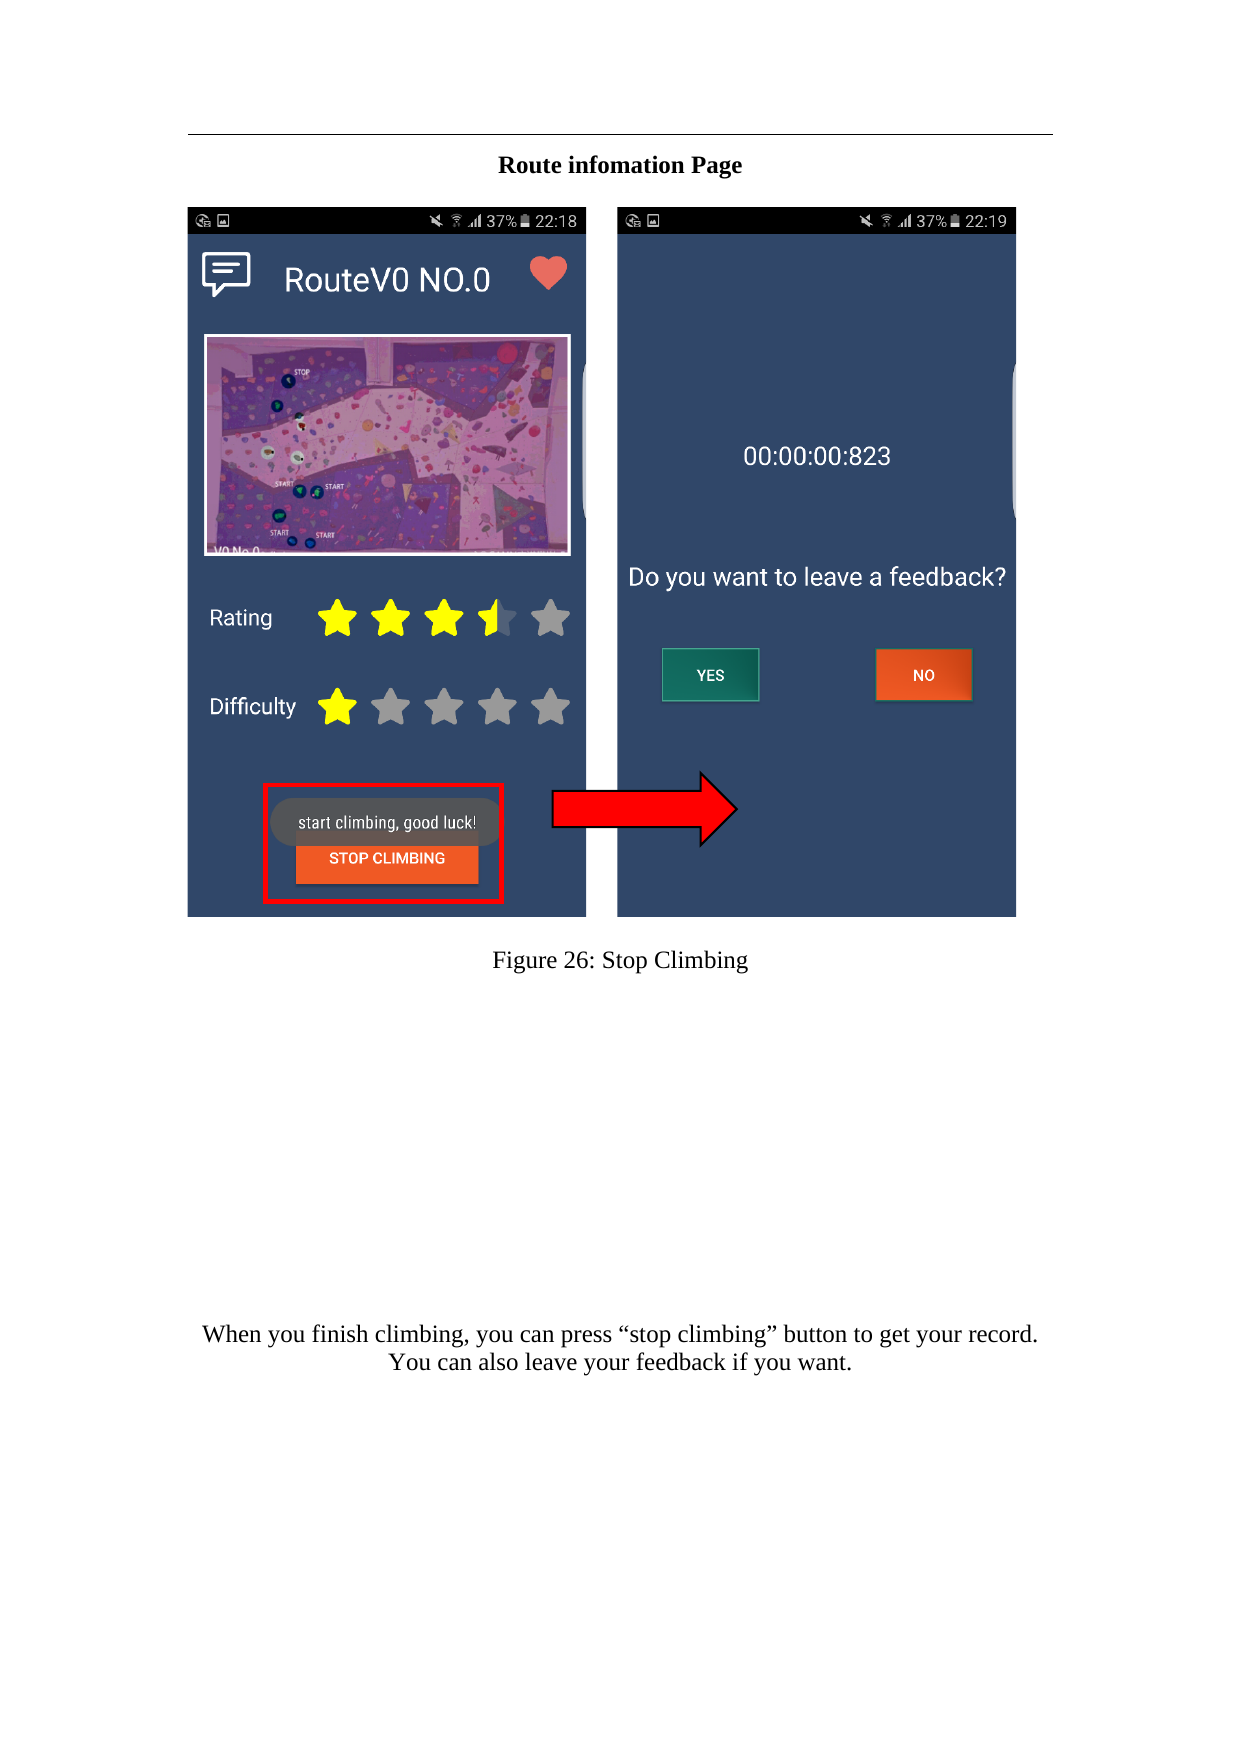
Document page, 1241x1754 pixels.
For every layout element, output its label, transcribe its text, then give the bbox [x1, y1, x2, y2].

text Route infomation Page [187, 150, 1053, 179]
text Figure 26: Stop Climbing [187, 945, 1053, 974]
text When you finish climbing, you can press “stop climbing” button to get your record. You can also leave your feedback if you want. [187, 1319, 1053, 1376]
picture [617, 207, 1017, 917]
picture [187, 207, 587, 917]
